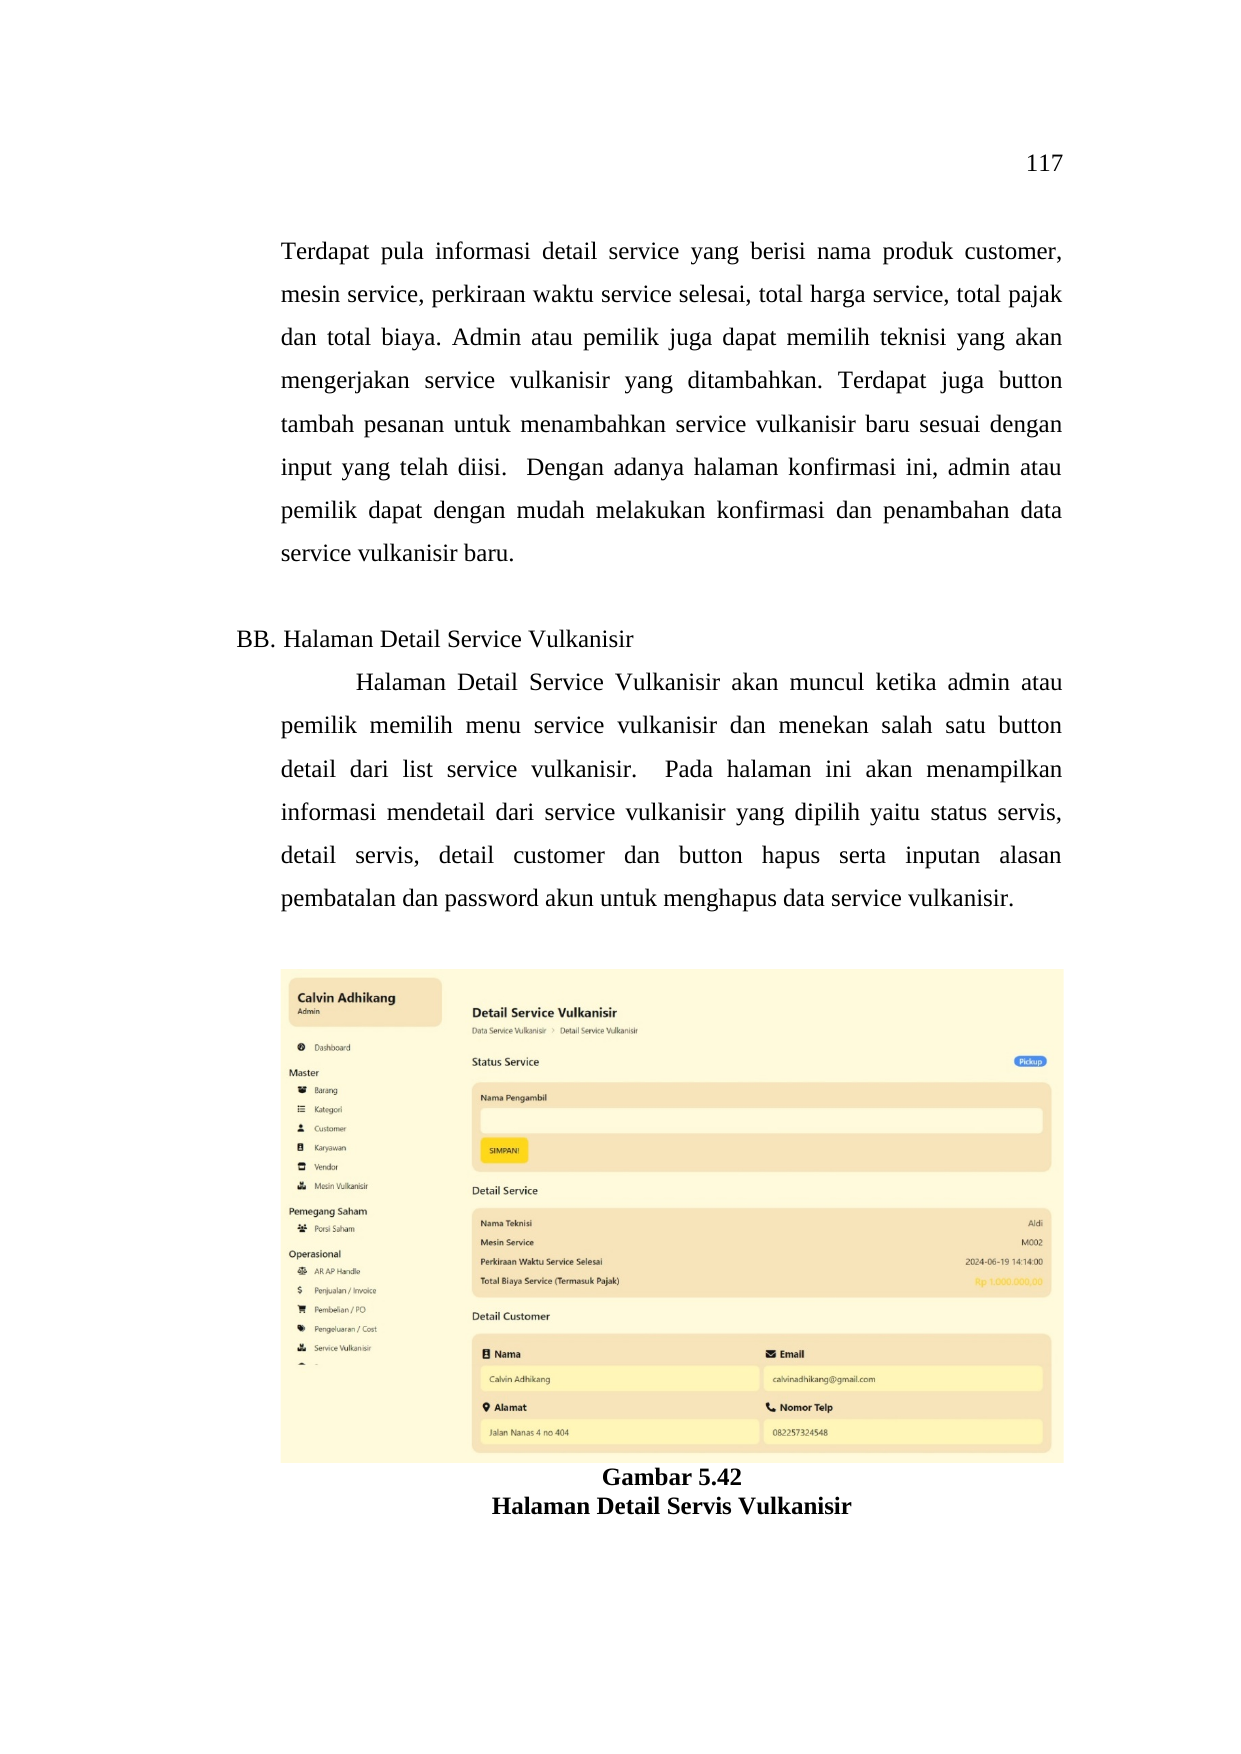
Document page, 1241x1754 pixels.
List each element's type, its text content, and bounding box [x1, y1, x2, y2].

list Halaman Detail Service Vulkanisir [236, 624, 1063, 653]
text Halaman Detail Service Vulkanisir akan muncul ketika admin atau pemilik memilih menu service vulkanisir dan menekan salah satu button detail dari list service vulkanisir. Pada halaman ini akan menampilkan informasi mendetail dari service vulkanisir yang dipilih yaitu status servis, detail servis, detail customer dan button hapus serta inputan alasan pembatalan dan password akun untuk menghapus data service vulkanisir. [281, 667, 1063, 912]
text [281, 236, 1063, 567]
picture [280, 969, 1064, 1463]
text Halaman Detail Servis Vulkanisir [281, 1491, 1063, 1520]
text Gambar 5.42 [281, 1463, 1063, 1491]
